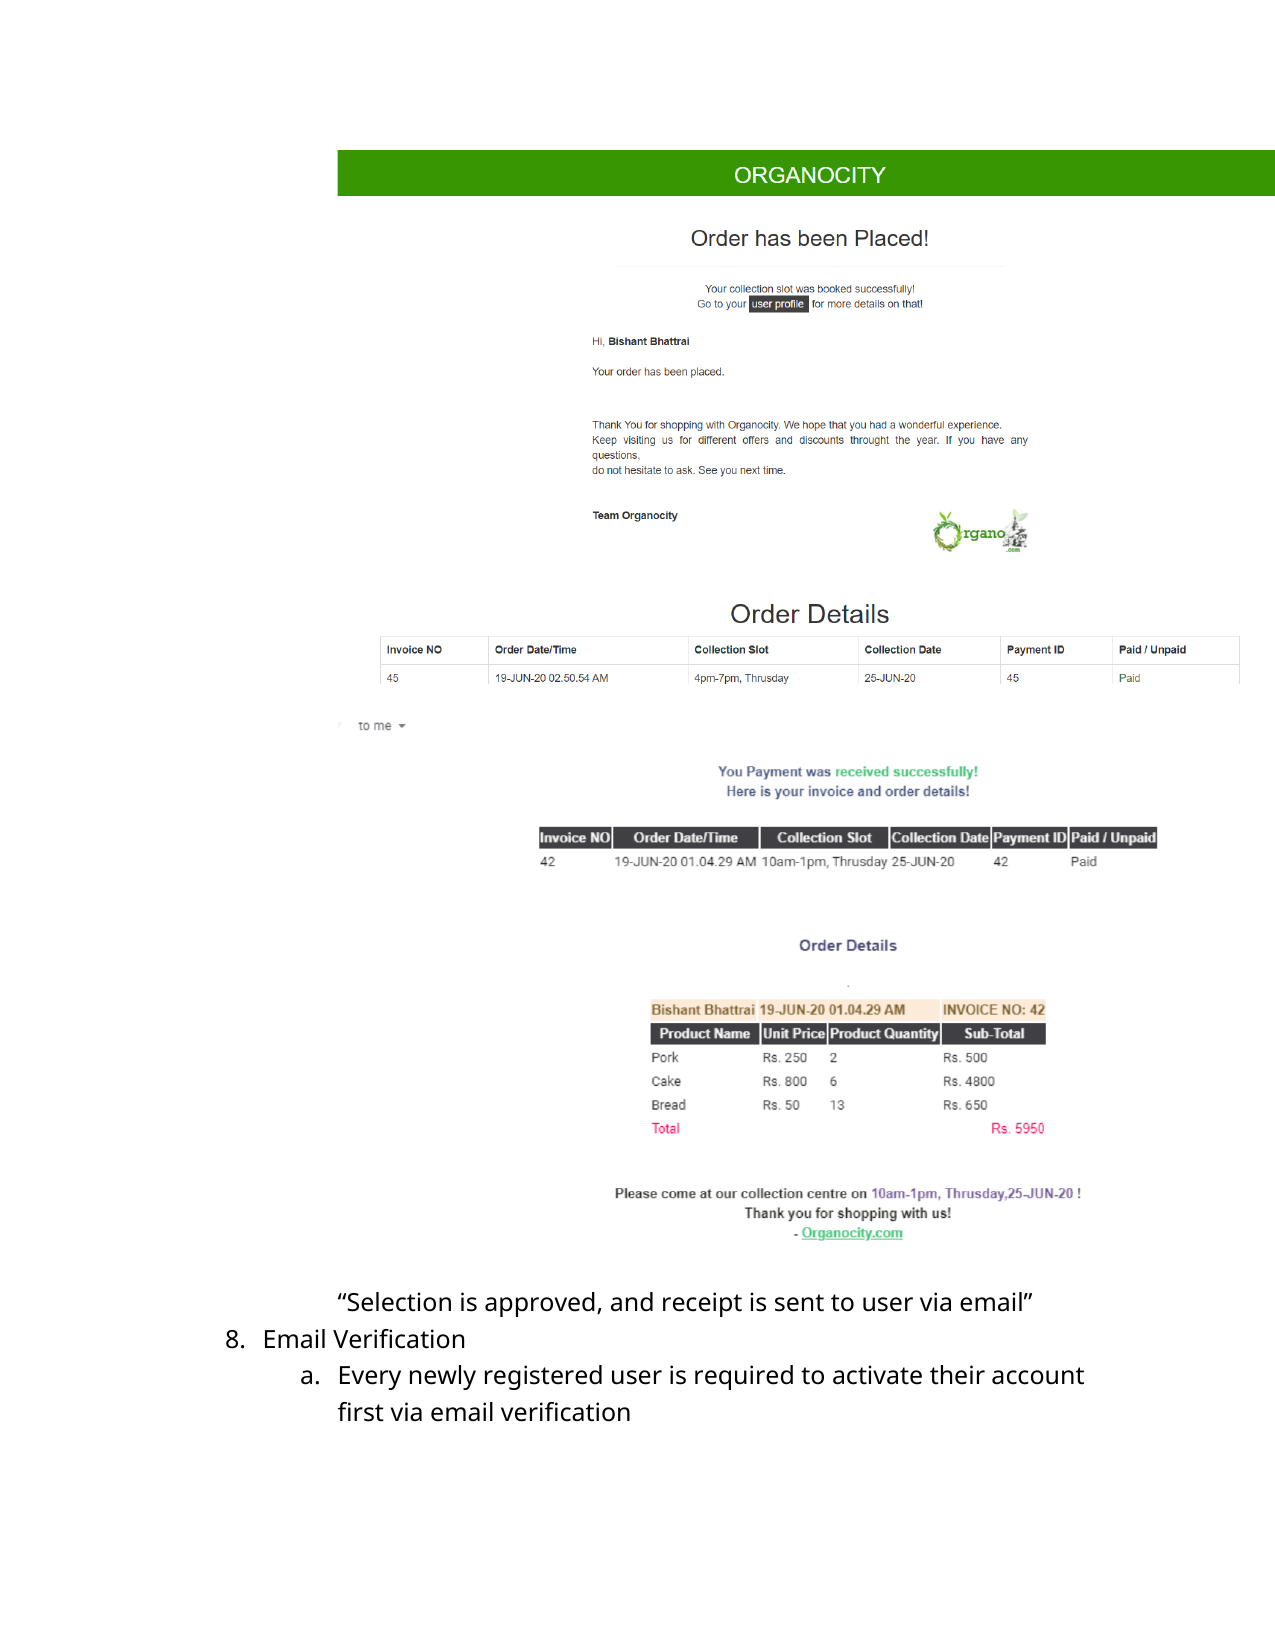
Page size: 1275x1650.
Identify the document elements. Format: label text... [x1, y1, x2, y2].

picture [337, 722, 1275, 1245]
list Email Verification [225, 1321, 1125, 1355]
text “Selection is approved, and receipt is sent to user via email” [337, 1284, 1125, 1318]
list Every newly registered user is required to activate their account first via email verification [300, 1358, 1125, 1429]
picture [337, 150, 1275, 684]
